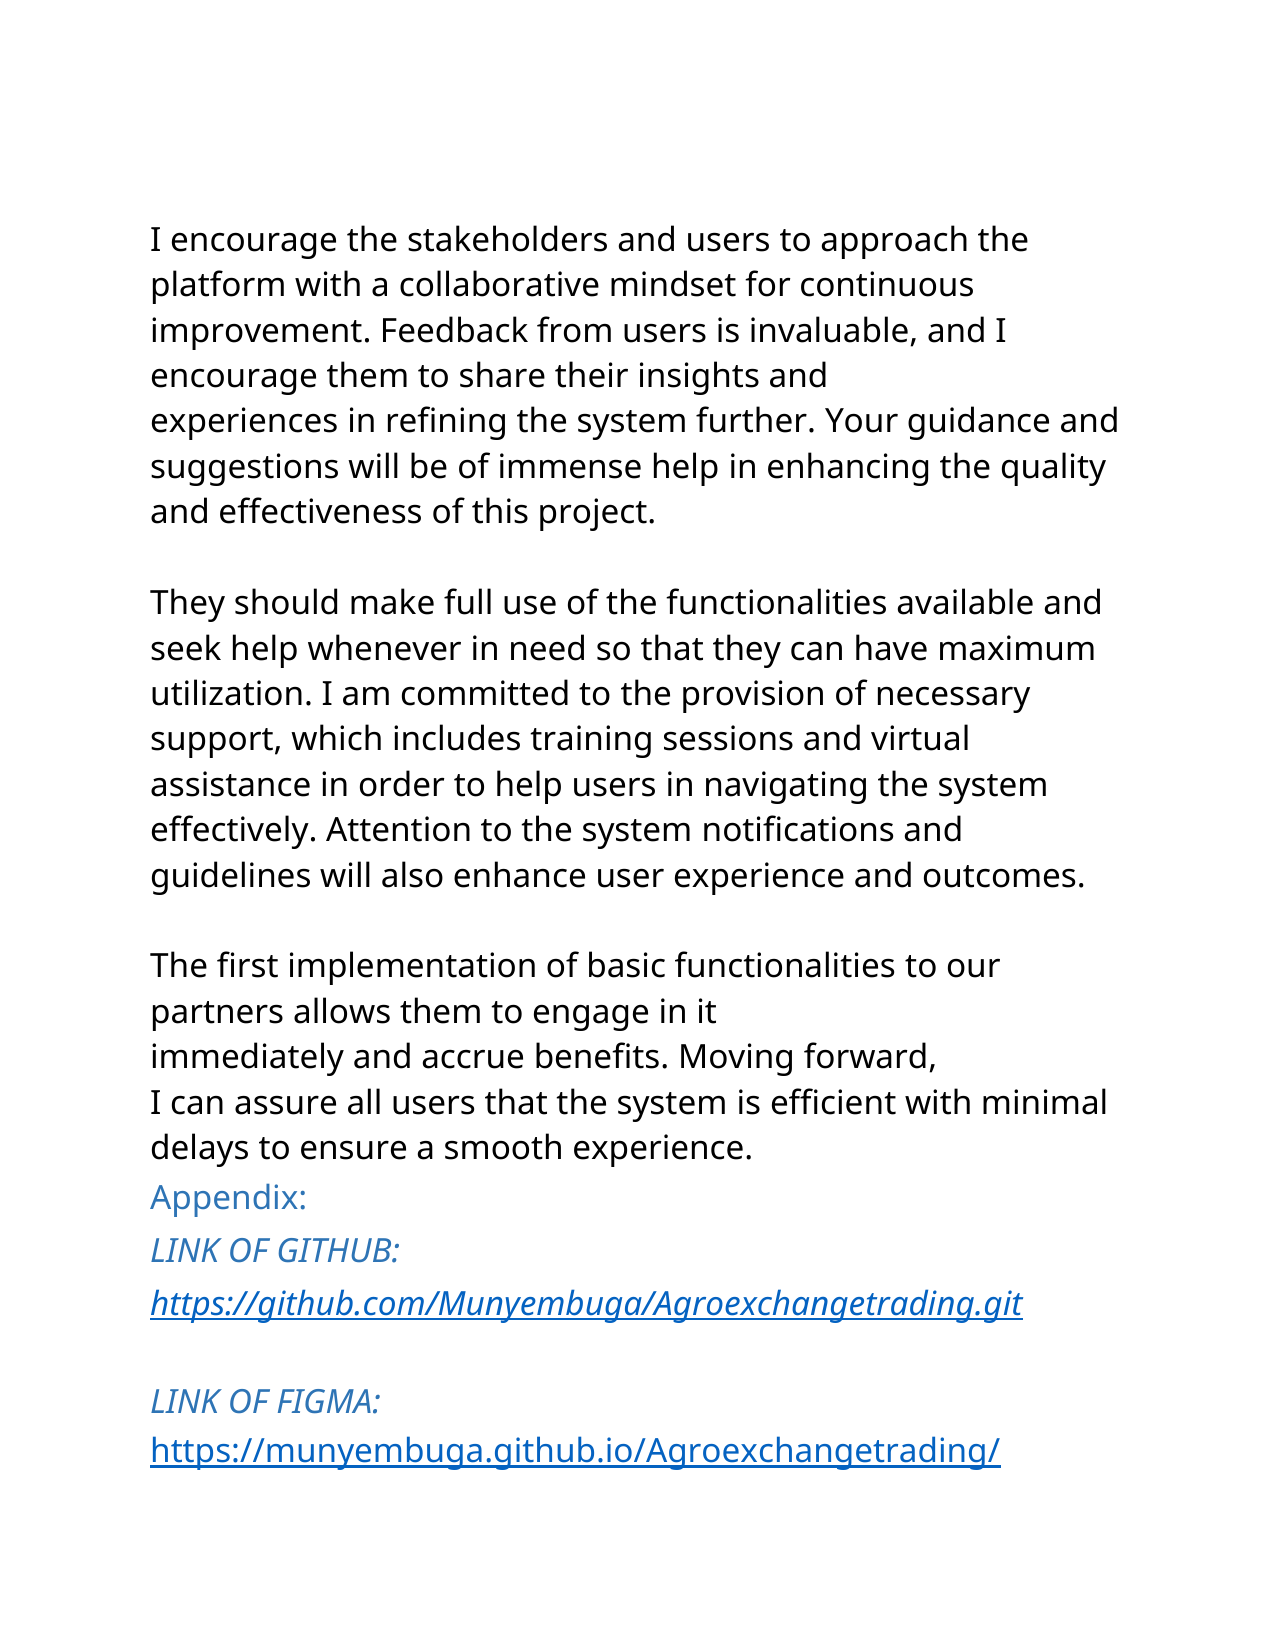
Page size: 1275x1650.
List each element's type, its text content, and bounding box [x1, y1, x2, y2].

text I encourage the stakeholders and users to approach the platform with a collaborative mindset for continuous improvement. Feedback from users is invaluable, and I encourage them to share their insights and experiences in refining the system further. Your guidance and suggestions will be of immense help in enhancing the quality and effectiveness of this project. They should make full use of the functionalities available and seek help whenever in need so that they can have maximum utilization. I am committed to the provision of necessary support, which includes training sessions and virtual assistance in order to help users in navigating the system effectively. Attention to the system notifications and guidelines will also enhance user experience and outcomes. The first implementation of basic functionalities to our partners allows them to engage in it immediately and accrue benefits. Moving forward, I can assure all users that the system is efficient with minimal delays to ensure a smooth experience. [150, 216, 1125, 1169]
subtitle LINK OF FIGMA: [150, 1378, 1125, 1424]
subtitle Appendix: [150, 1173, 1125, 1219]
subtitle https://github.com/Munyembuga/Agroexchangetrading.git [150, 1280, 1125, 1325]
subtitle LINK OF GITHUB: [150, 1227, 1125, 1272]
text https://munyembuga.github.io/Agroexchangetrading/ [150, 1427, 1125, 1473]
